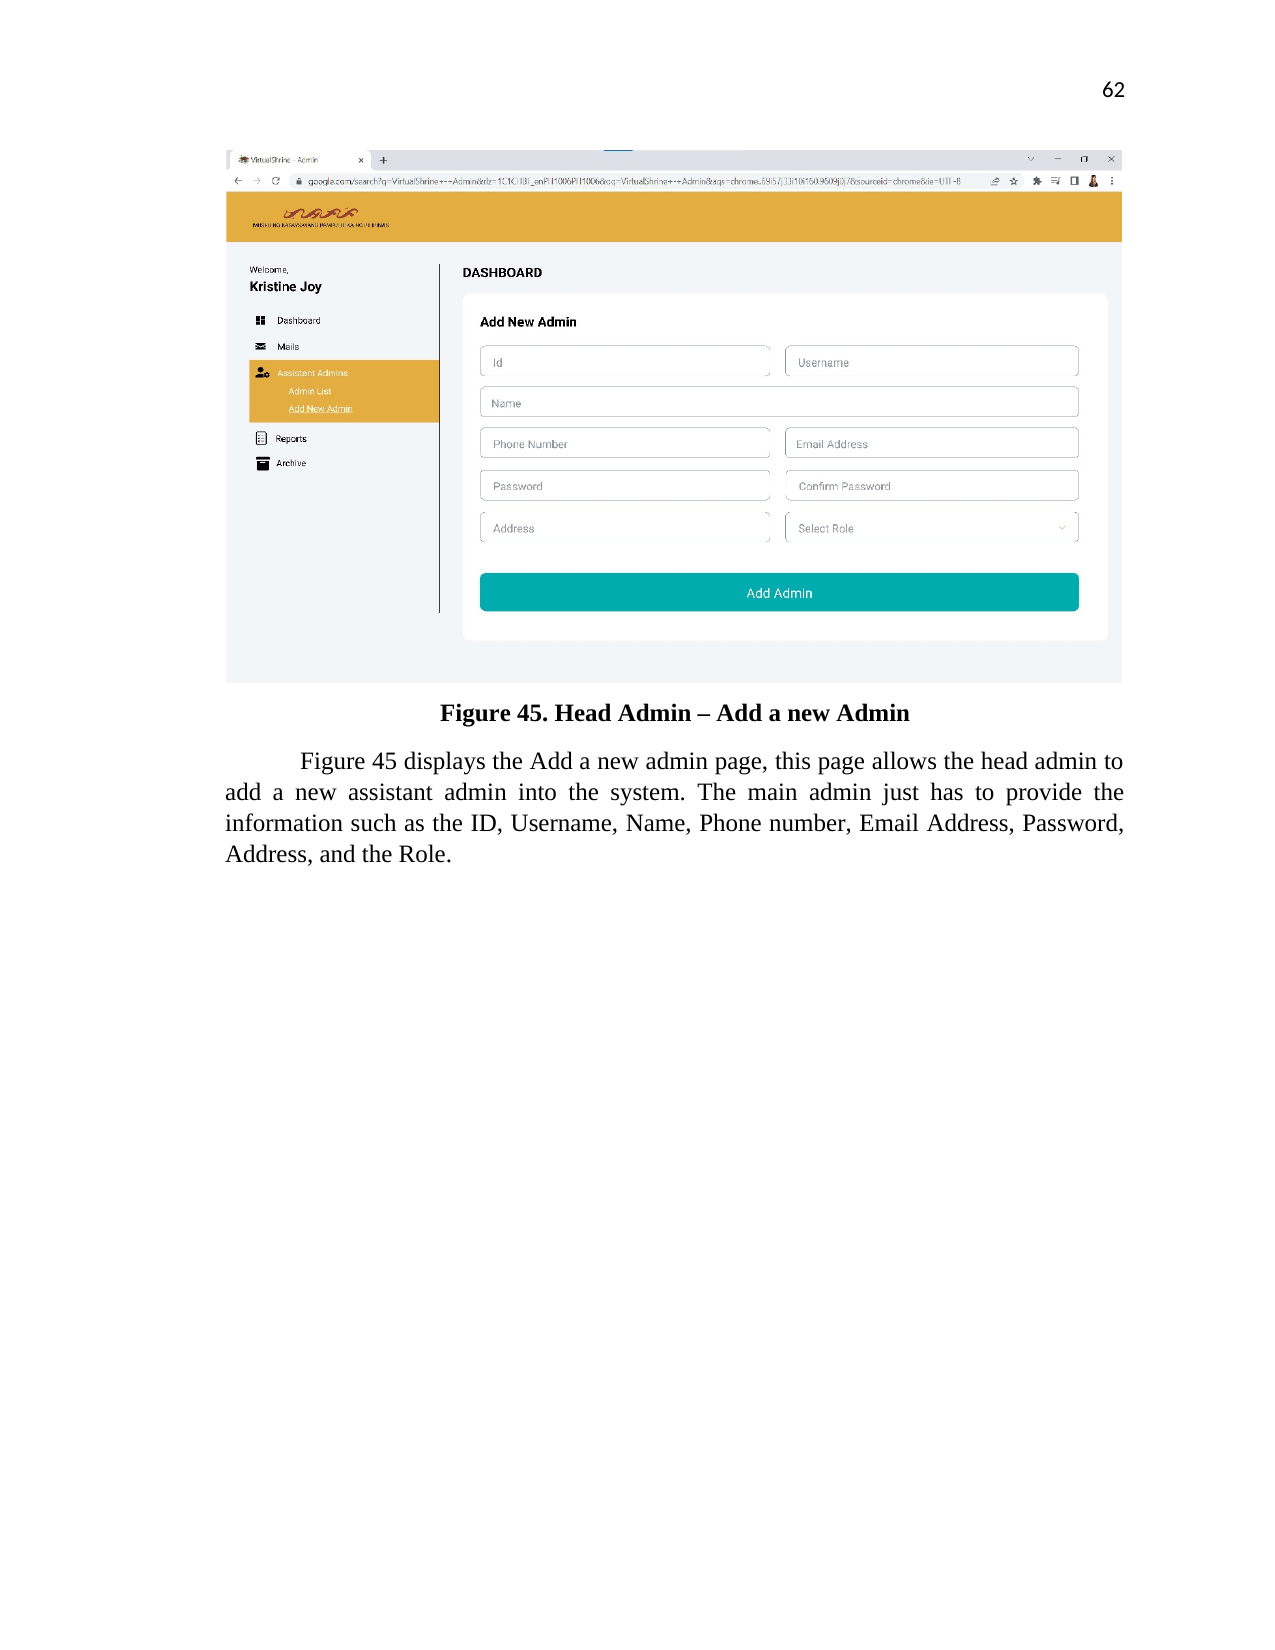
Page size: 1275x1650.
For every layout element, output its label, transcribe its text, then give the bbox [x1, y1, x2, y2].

text Figure 45 displays the Add a new admin page, this page allows the head admin to add a new assistant admin into the system. The main admin just has to provide the information such as the ID, Username, Name, Phone number, Email Address, Password, Address, and the Role. [225, 746, 1125, 868]
picture [225, 150, 1122, 682]
